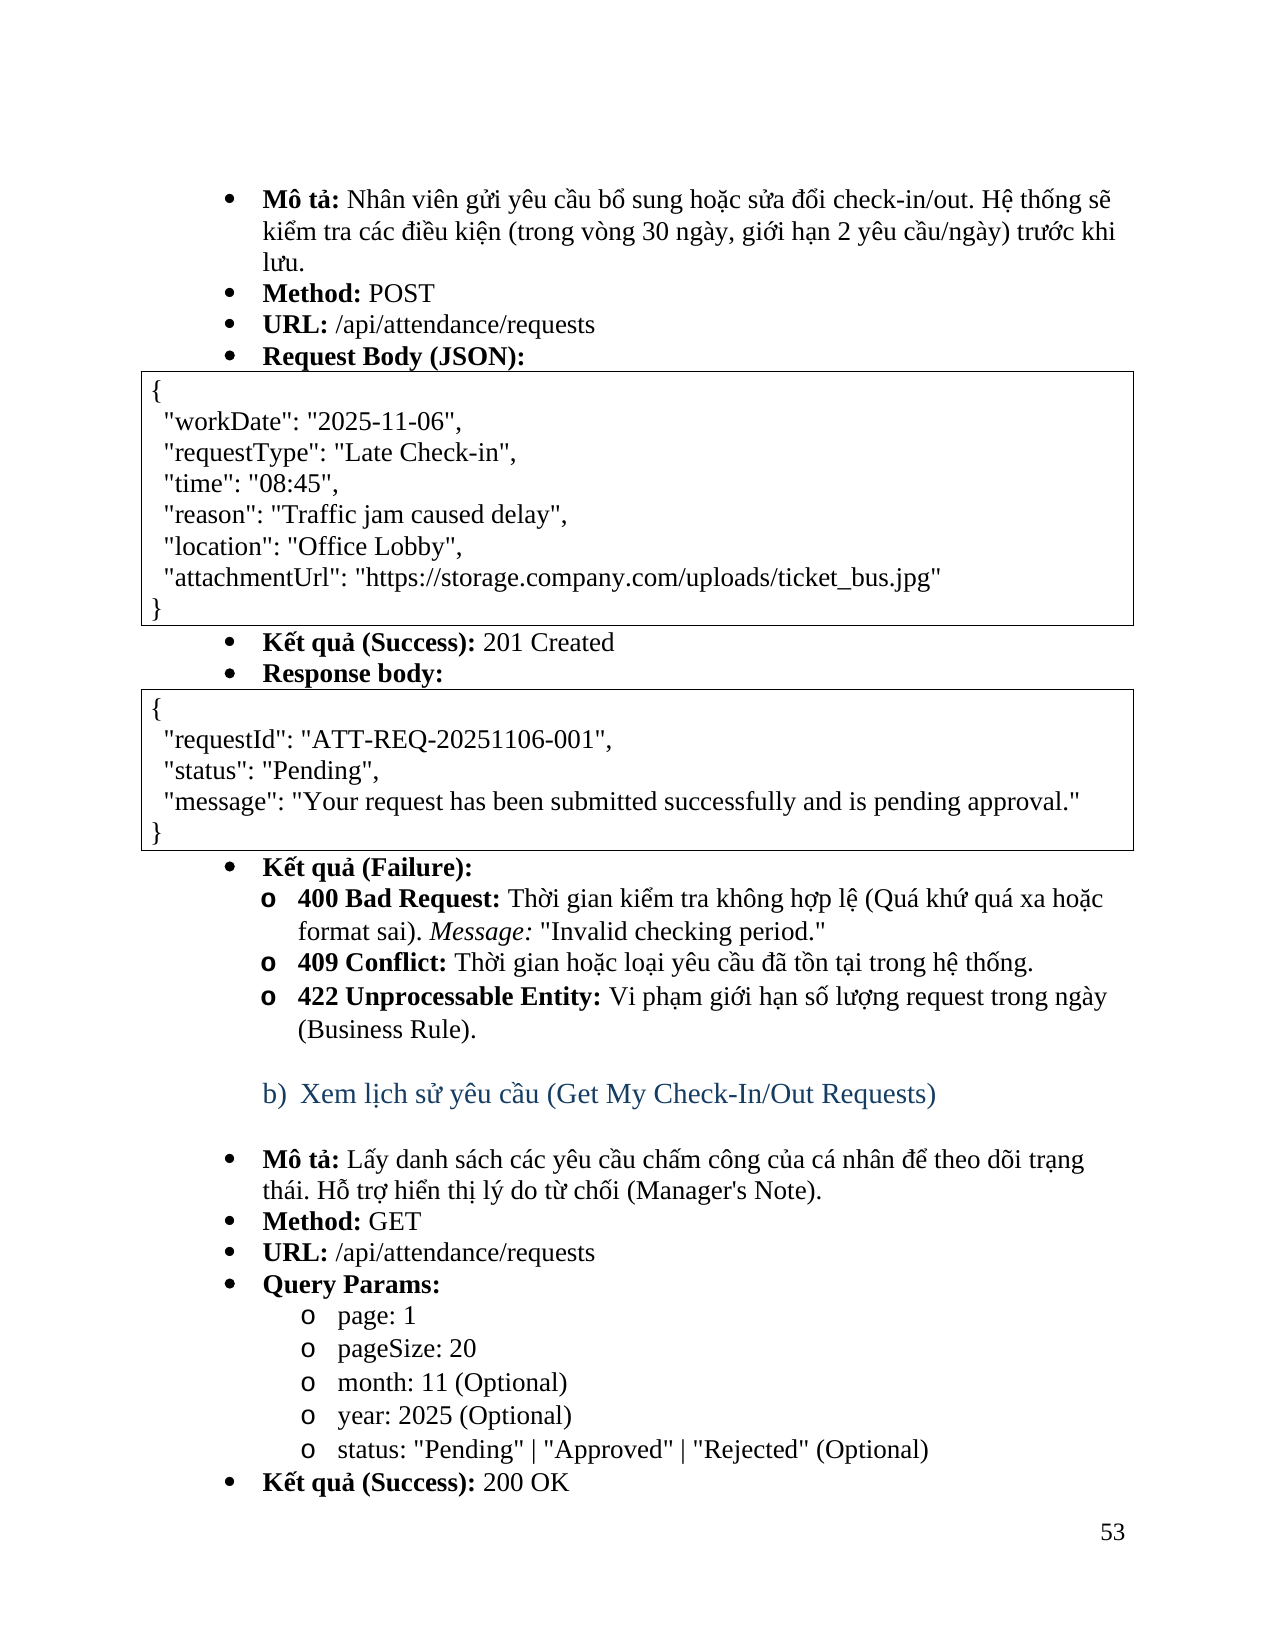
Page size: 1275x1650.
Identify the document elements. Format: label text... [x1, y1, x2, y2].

list Kết quả (Success): 201 Created [225, 626, 1125, 657]
text { [142, 372, 1133, 405]
text "reason": "Traffic jam caused delay", [150, 498, 1125, 530]
list Method: POST [225, 277, 1125, 308]
list Mô tả: Lấy danh sách các yêu cầu chấm công của cá nhân để theo dõi trạng thái. Hỗ trợ hiển thị lý do từ chối (Manager's Note). [225, 1143, 1125, 1205]
list 422 Unprocessable Entity: Vi phạm giới hạn số lượng request trong ngày (Business Rule). [260, 980, 1125, 1044]
list Method: GET [225, 1205, 1125, 1236]
list Query Params: [225, 1268, 1125, 1299]
text "workDate": "2025-11-06", [150, 405, 1125, 436]
list Kết quả (Success): 200 OK [225, 1466, 1125, 1497]
text "time": "08:45", [150, 467, 1125, 498]
list 409 Conflict: Thời gian hoặc loại yêu cầu đã tồn tại trong hệ thống. [260, 947, 1125, 980]
text } [142, 813, 1133, 850]
list Response body: [225, 657, 1125, 689]
list Request Body (JSON): [225, 339, 1125, 371]
list URL: /api/attendance/requests [225, 308, 1125, 339]
list Mô tả: Nhân viên gửi yêu cầu bổ sung hoặc sửa đổi check-in/out. Hệ thống sẽ kiểm tra các điều kiện (trong vòng 30 ngày, giới hạn 2 yêu cầu/ngày) trước khi lưu. [225, 183, 1125, 277]
text "requestType": "Late Check-in", [150, 436, 1125, 467]
text "requestId": "ATT-REQ-20251106-001", [150, 723, 1125, 754]
list page: 1 [300, 1299, 1125, 1332]
text "status": "Pending", [150, 754, 1125, 785]
list Kết quả (Failure): [225, 851, 1125, 882]
text "message": "Your request has been submitted successfully and is pending approval." [150, 785, 1125, 813]
text "attachmentUrl": "https://storage.company.com/uploads/ticket_bus.jpg" [150, 561, 1125, 589]
text { [142, 690, 1133, 723]
text } [142, 589, 1133, 625]
list URL: /api/attendance/requests [225, 1236, 1125, 1268]
list month: 11 (Optional) [300, 1366, 1125, 1399]
list pageSize: 20 [300, 1332, 1125, 1366]
list 400 Bad Request: Thời gian kiểm tra không hợp lệ (Quá khứ quá xa hoặc format sai). Message: "Invalid checking period." [260, 882, 1125, 947]
list Xem lịch sử yêu cầu (Get My Check-In/Out Requests) [262, 1076, 1125, 1109]
text "location": "Office Lobby", [150, 530, 1125, 561]
list year: 2025 (Optional) [300, 1399, 1125, 1433]
list status: "Pending" | "Approved" | "Rejected" (Optional) [300, 1433, 1125, 1466]
